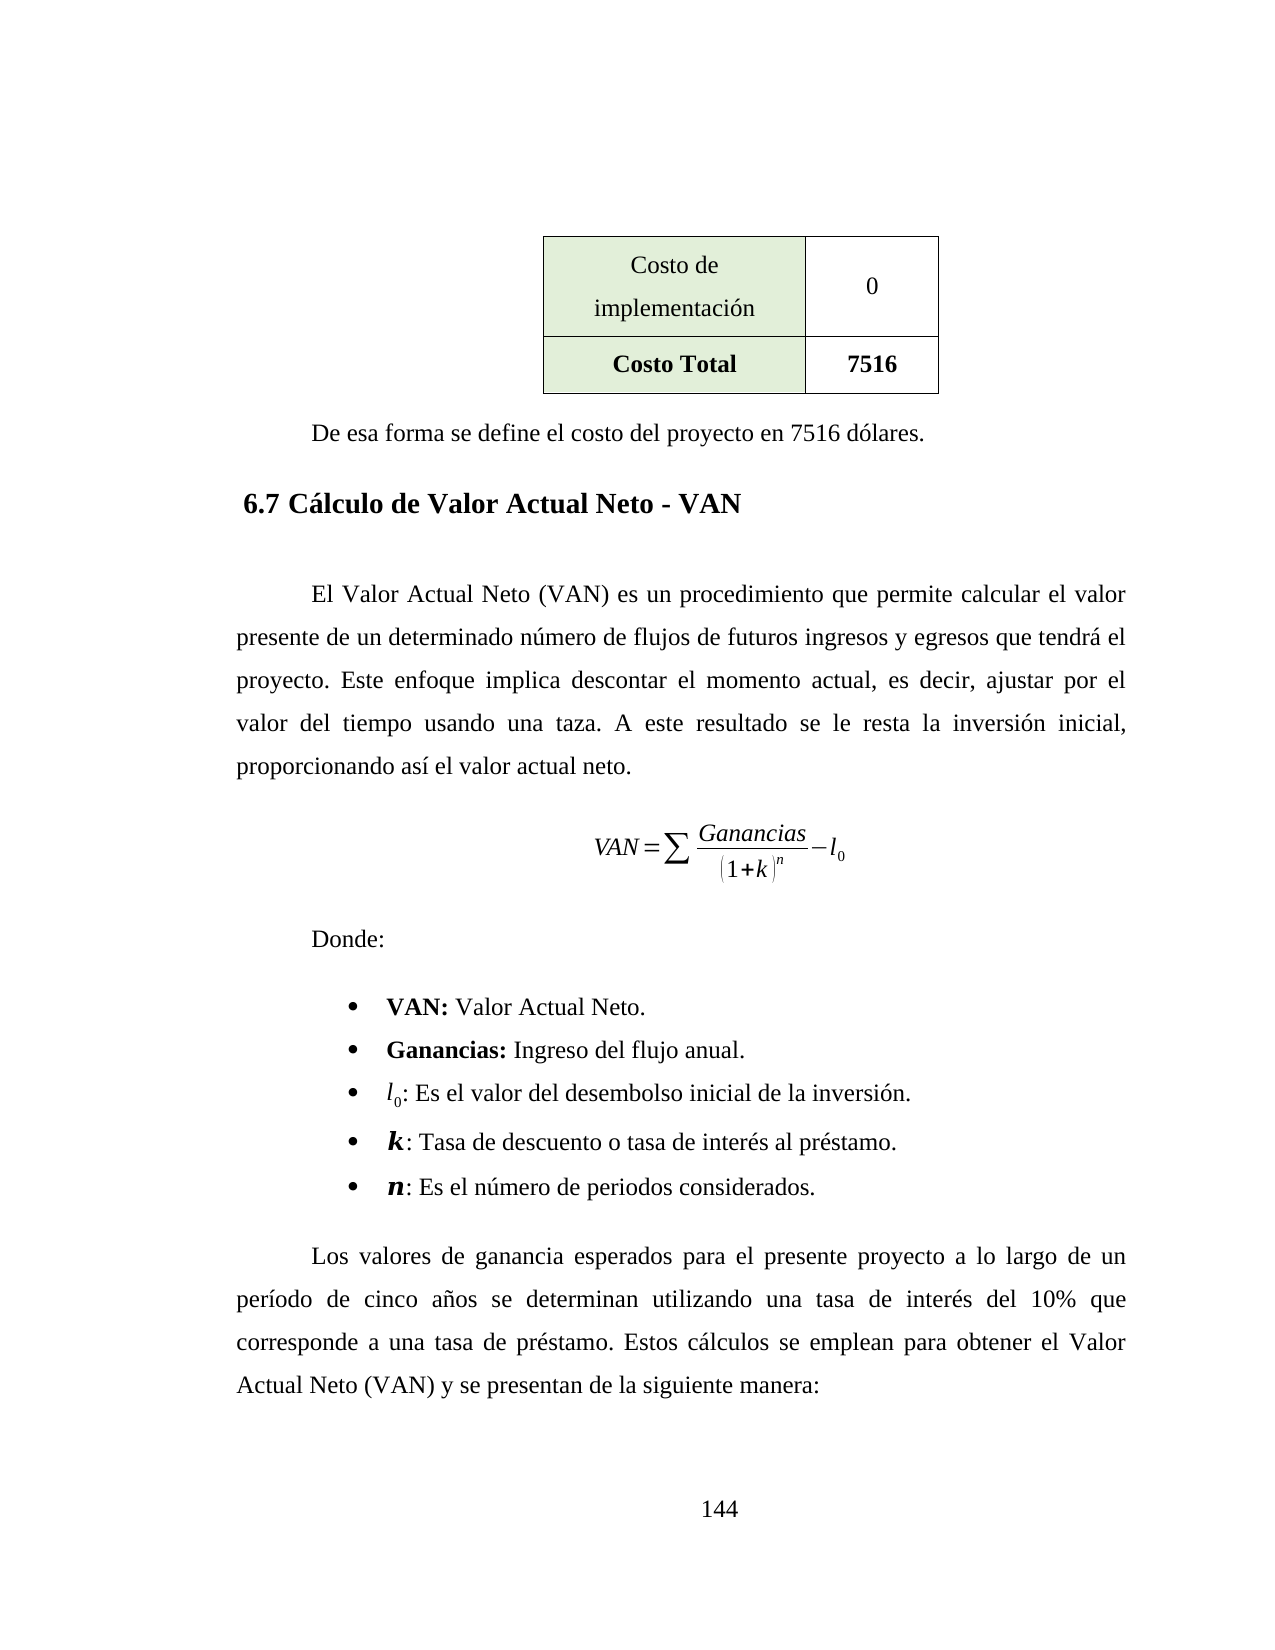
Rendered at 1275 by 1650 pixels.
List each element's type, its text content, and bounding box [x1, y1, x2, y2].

text Los valores de ganancia esperados para el presente proyecto a lo largo de un período de cinco años se determinan utilizando una tasa de interés del 10% que corresponde a una tasa de préstamo. Estos cálculos se emplean para obtener el Valor Actual Neto (VAN) y se presentan de la siguiente manera: [236, 1241, 1127, 1399]
list VAN: Valor Actual Neto. [349, 992, 1127, 1021]
list 𝒏: Es el número de periodos considerados. [349, 1171, 1127, 1201]
list 𝒌: Tasa de descuento o tasa de interés al préstamo. [349, 1126, 1127, 1156]
subtitle Cálculo de Valor Actual Neto - VAN [243, 487, 1127, 520]
text Donde: [236, 924, 1127, 952]
table_cell 0 [806, 237, 938, 336]
table_cell 7516 [806, 337, 938, 392]
text El Valor Actual Neto (VAN) es un procedimiento que permite calcular el valor presente de un determinado número de flujos de futuros ingresos y egresos que tendrá el proyecto. Este enfoque implica descontar el momento actual, es decir, ajustar por el valor del tiempo usando una taza. A este resultado se le resta la inversión inicial, proporcionando así el valor actual neto. [236, 579, 1127, 780]
list : Es el valor del desembolso inicial de la inversión. [349, 1078, 1127, 1111]
text De esa forma se define el costo del proyecto en 7516 dólares. [236, 418, 1127, 447]
list Ganancias: Ingreso del flujo anual. [349, 1035, 1127, 1064]
table_cell Costo Total [544, 337, 805, 392]
table_cell Costo de implementación [544, 237, 805, 336]
